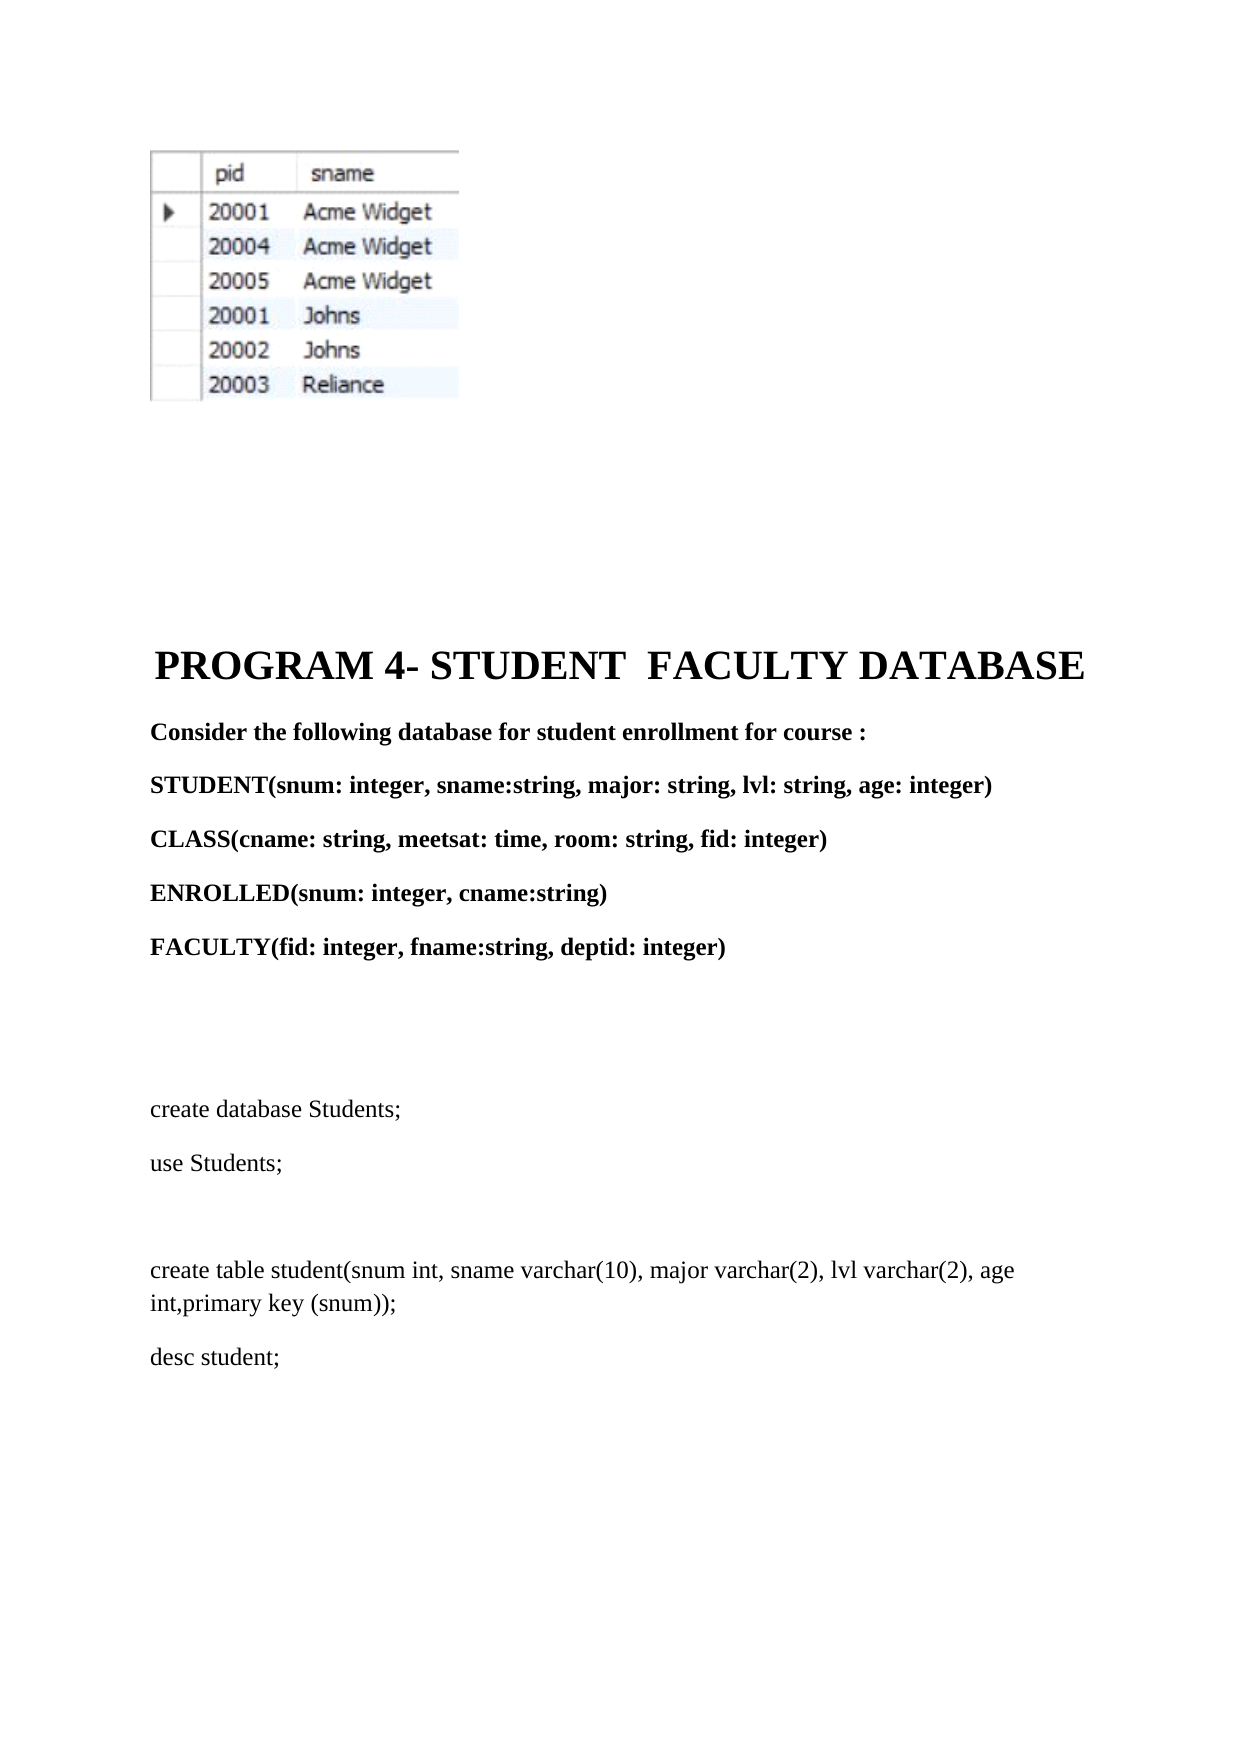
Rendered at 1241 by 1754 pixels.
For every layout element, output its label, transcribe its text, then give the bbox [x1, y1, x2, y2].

text Consider the following database for student enrollment for course : [150, 717, 1090, 746]
text create table student(snum int, sname varchar(10), major varchar(2), lvl varchar(2), age int,primary key (snum)); [150, 1255, 1090, 1317]
text desc student; [150, 1342, 1090, 1371]
text CLASS(cname: string, meetsat: time, room: string, fid: integer) [150, 824, 1090, 853]
text STUDENT(snum: integer, sname:string, major: string, lvl: string, age: integer) [150, 771, 1090, 799]
text ENROLLED(snum: integer, cname:string) [150, 878, 1090, 907]
text create database Students; [150, 1094, 1090, 1122]
text FACULTY(fid: integer, fname:string, deptid: integer) [150, 932, 1090, 961]
text use Students; [150, 1148, 1090, 1176]
picture [150, 150, 459, 416]
text PROGRAM 4- STUDENT FACULTY DATABASE [150, 641, 1090, 689]
